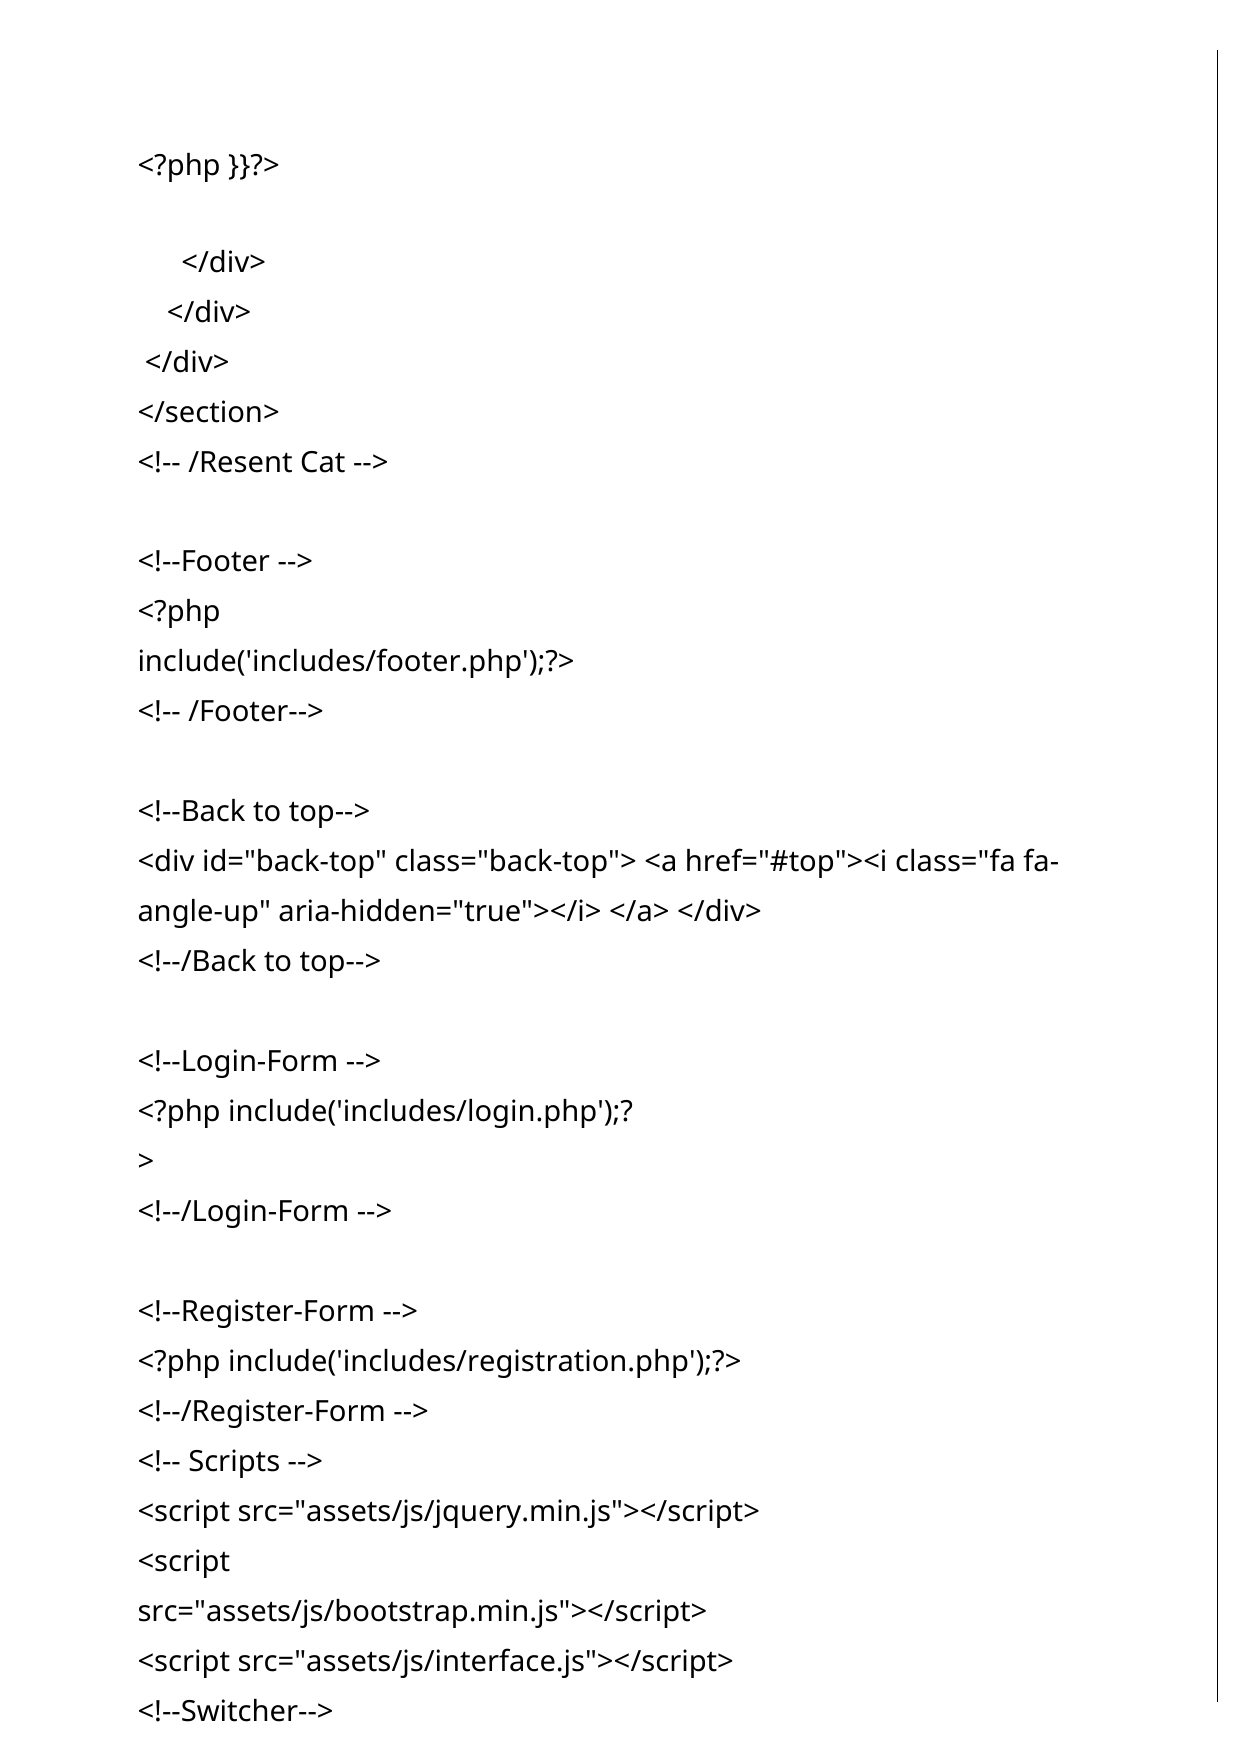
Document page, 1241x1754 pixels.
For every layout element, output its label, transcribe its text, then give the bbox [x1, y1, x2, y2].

table_header <?php }}?> </div> </div> </div> </section> <!-- /Resent Cat --> <!--Footer --> <?php include('includes/footer.php');?> <!-- /Footer--> <!--Back to top--> <div id="back-top" class="back-top"> <a href="#top"><i class="fa fa-angle-up" aria-hidden="true"></i> </a> </div> <!--/Back to top--> <!--Login-Form --> <?php include('includes/login.php');?> <!--/Login-Form --> <!--Register-Form --> <?php include('includes/registration.php');?> <!--/Register-Form --> <!-- Scripts --> <script src="assets/js/jquery.min.js"></script> <script src="assets/js/bootstrap.min.js"></script> <script src="assets/js/interface.js"></script> <!--Switcher--> 51 [40, 50, 1217, 1750]
